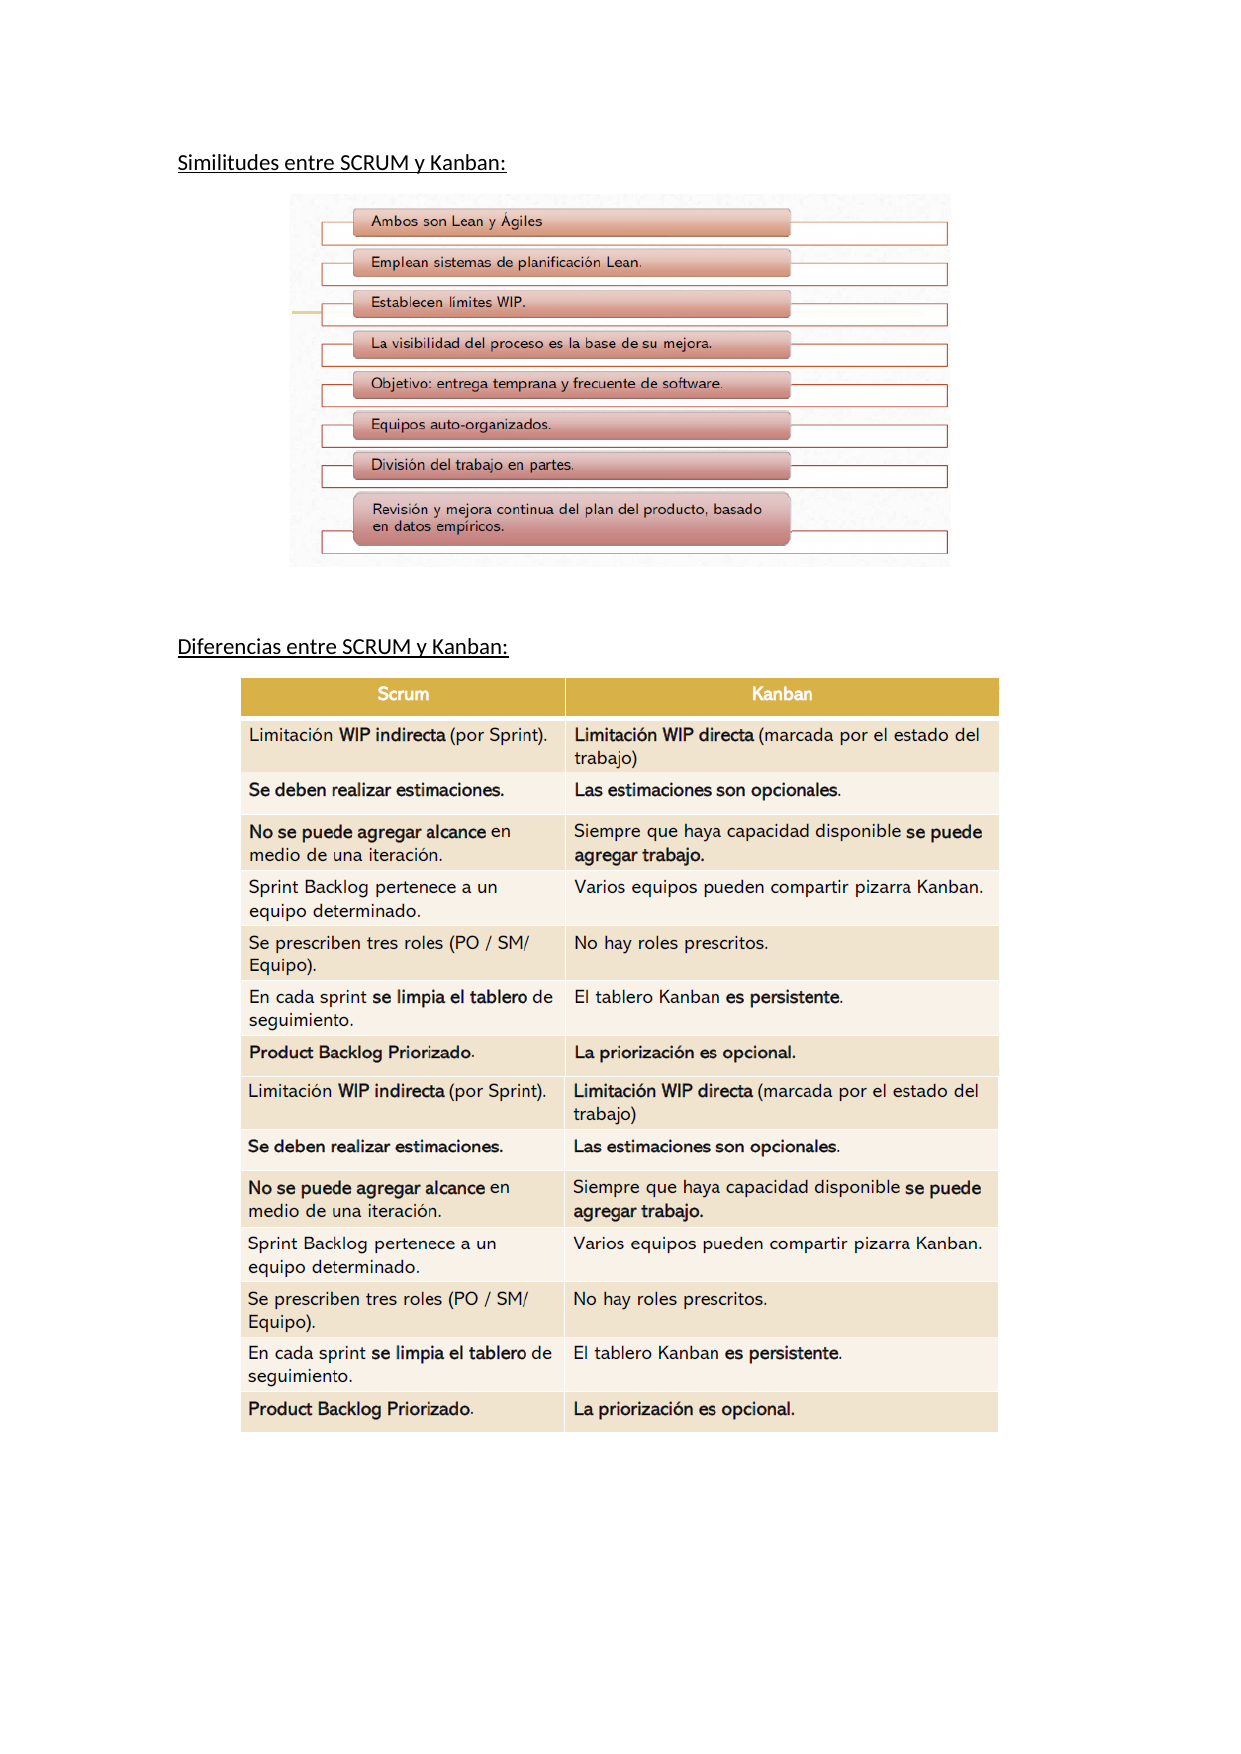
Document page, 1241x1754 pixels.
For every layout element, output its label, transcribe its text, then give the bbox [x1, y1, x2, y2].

picture [240, 678, 1000, 1432]
picture [289, 194, 951, 567]
text Diferencias entre SCRUM y Kanban: [177, 632, 1063, 660]
text Similitudes entre SCRUM y Kanban: [177, 148, 1063, 176]
